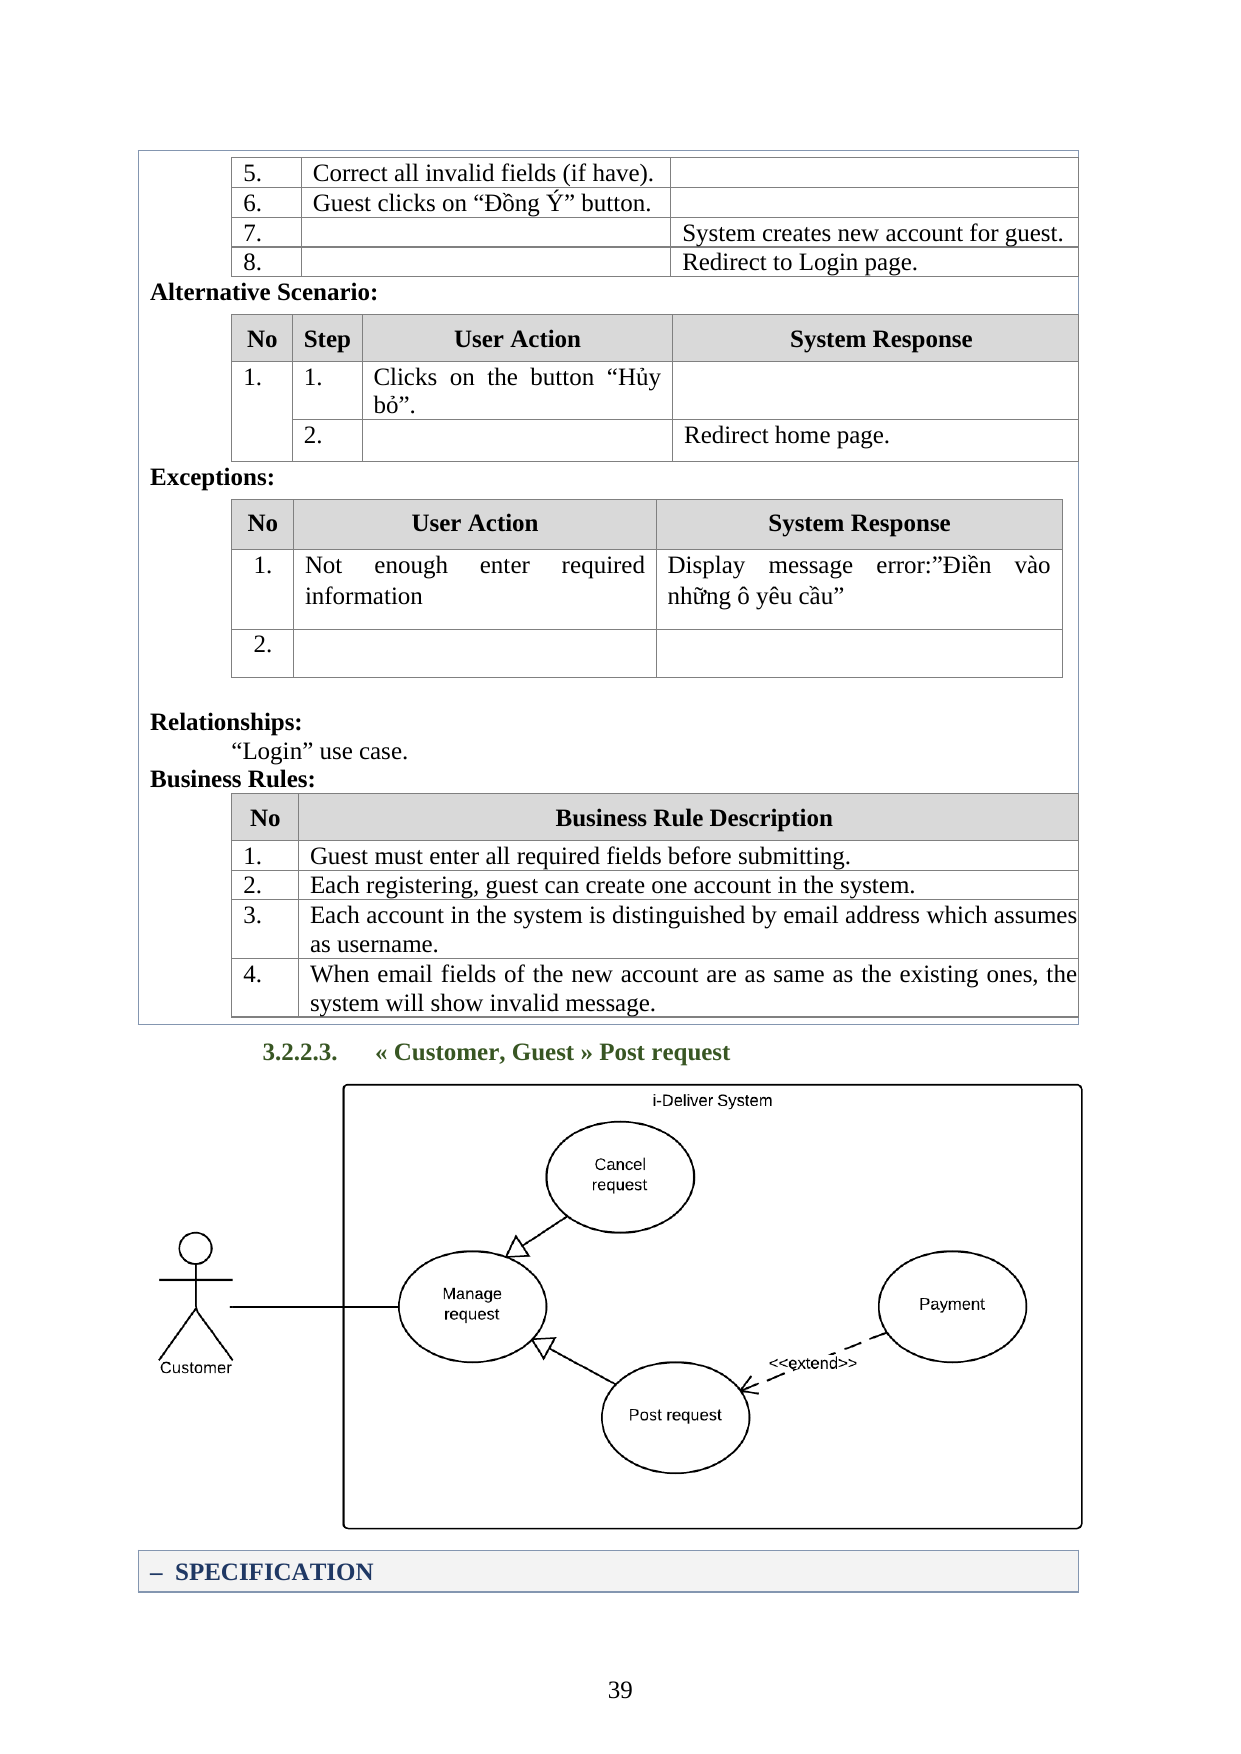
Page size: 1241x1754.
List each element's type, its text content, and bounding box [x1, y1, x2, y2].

table_header – SPECIFICATION [139, 1551, 1078, 1591]
subtitle « Customer, Guest » Post request [262, 1037, 1090, 1066]
picture [157, 1080, 1084, 1531]
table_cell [139, 151, 1078, 1023]
